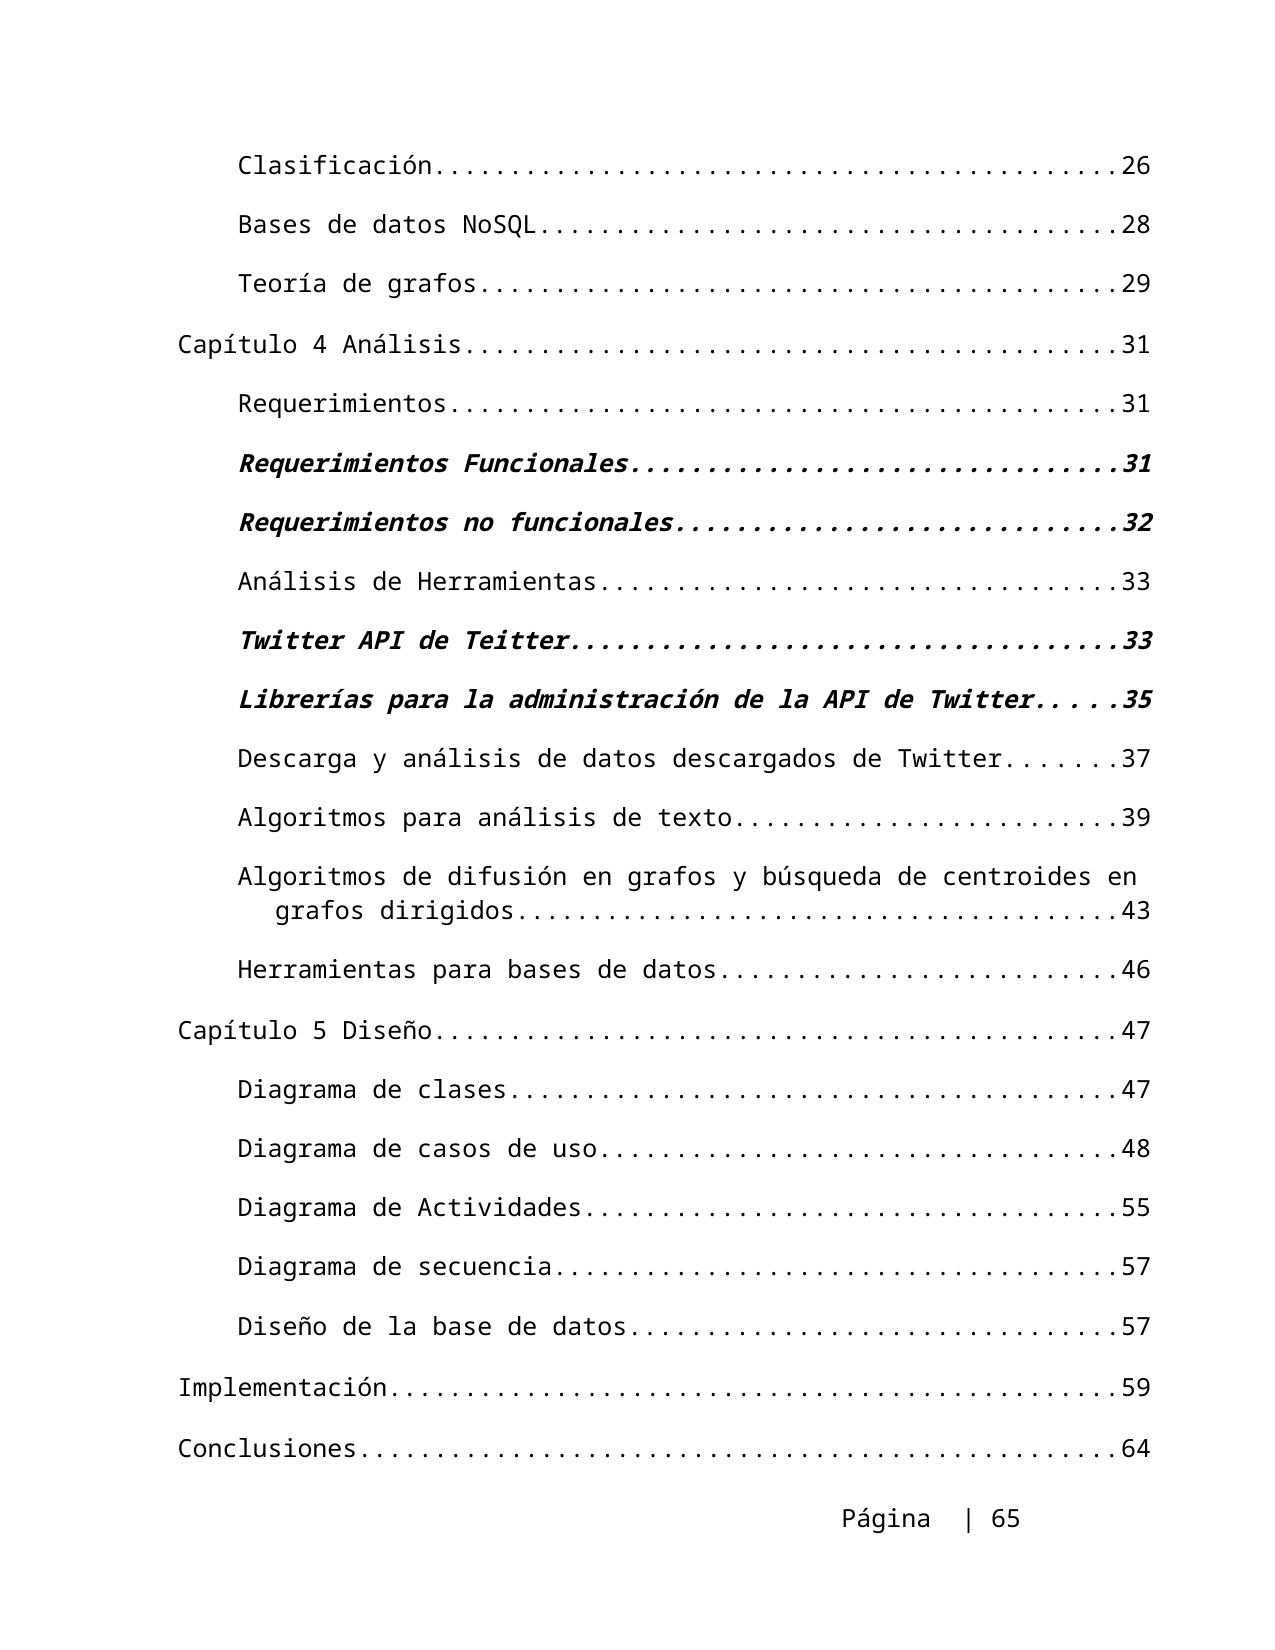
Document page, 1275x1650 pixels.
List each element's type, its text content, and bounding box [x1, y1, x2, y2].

text Requerimientos no funcionales 32 [237, 504, 1152, 538]
text Algoritmos para análisis de texto 39 [237, 799, 1152, 834]
text Diseño de la base de datos 57 [237, 1308, 1152, 1342]
text Teoría de grafos 29 [237, 266, 1152, 300]
text Requerimientos 31 [237, 386, 1152, 420]
text Descarga y análisis de datos descargados de Twitter 37 [237, 741, 1152, 774]
text Análisis de Herramientas 33 [237, 563, 1152, 597]
text Clasificación 26 [237, 148, 1152, 182]
text Diagrama de clases 47 [237, 1072, 1152, 1106]
text Twitter API de Teitter 33 [237, 622, 1152, 656]
text Diagrama de secuencia 57 [237, 1249, 1152, 1283]
text Librerías para la administración de la API de Twitter. 35 [237, 681, 1152, 716]
text Conclusiones 64 [177, 1430, 1152, 1464]
text Algoritmos de difusión en grafos y búsqueda de centroides en grafos dirigidos 43 [237, 859, 1152, 927]
text Bases de datos NoSQL 28 [237, 207, 1152, 241]
text Diagrama de Actividades 55 [237, 1190, 1152, 1224]
text Requerimientos Funcionales 31 [237, 445, 1152, 479]
text Diagrama de casos de uso 48 [237, 1131, 1152, 1165]
text Capítulo 5 Diseño 47 [177, 1013, 1152, 1047]
text Capítulo 4 Análisis 31 [177, 327, 1152, 361]
text Herramientas para bases de datos 46 [237, 952, 1152, 986]
text Implementación 59 [177, 1369, 1152, 1403]
